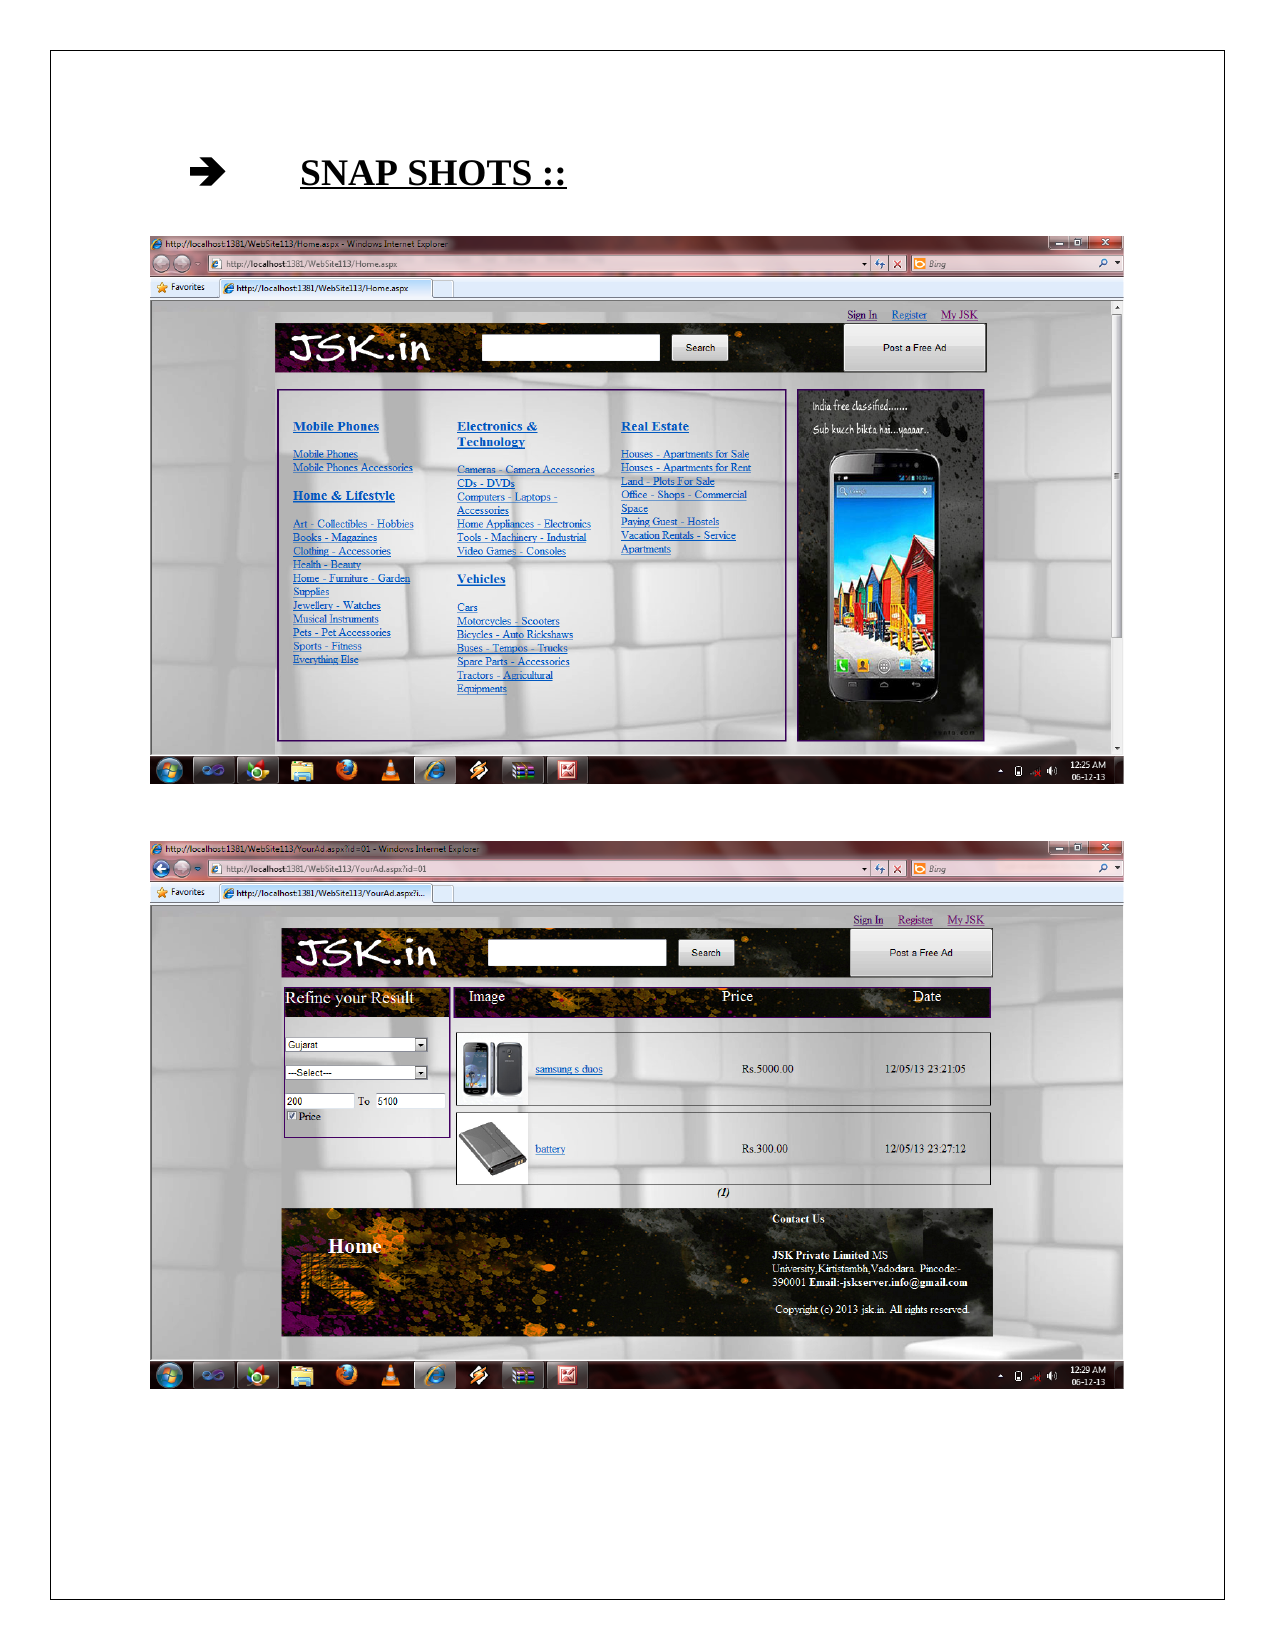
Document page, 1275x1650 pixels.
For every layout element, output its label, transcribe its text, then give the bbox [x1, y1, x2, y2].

list SNAP SHOTS :: [187, 150, 1125, 193]
picture [150, 236, 1124, 784]
picture [150, 841, 1124, 1389]
